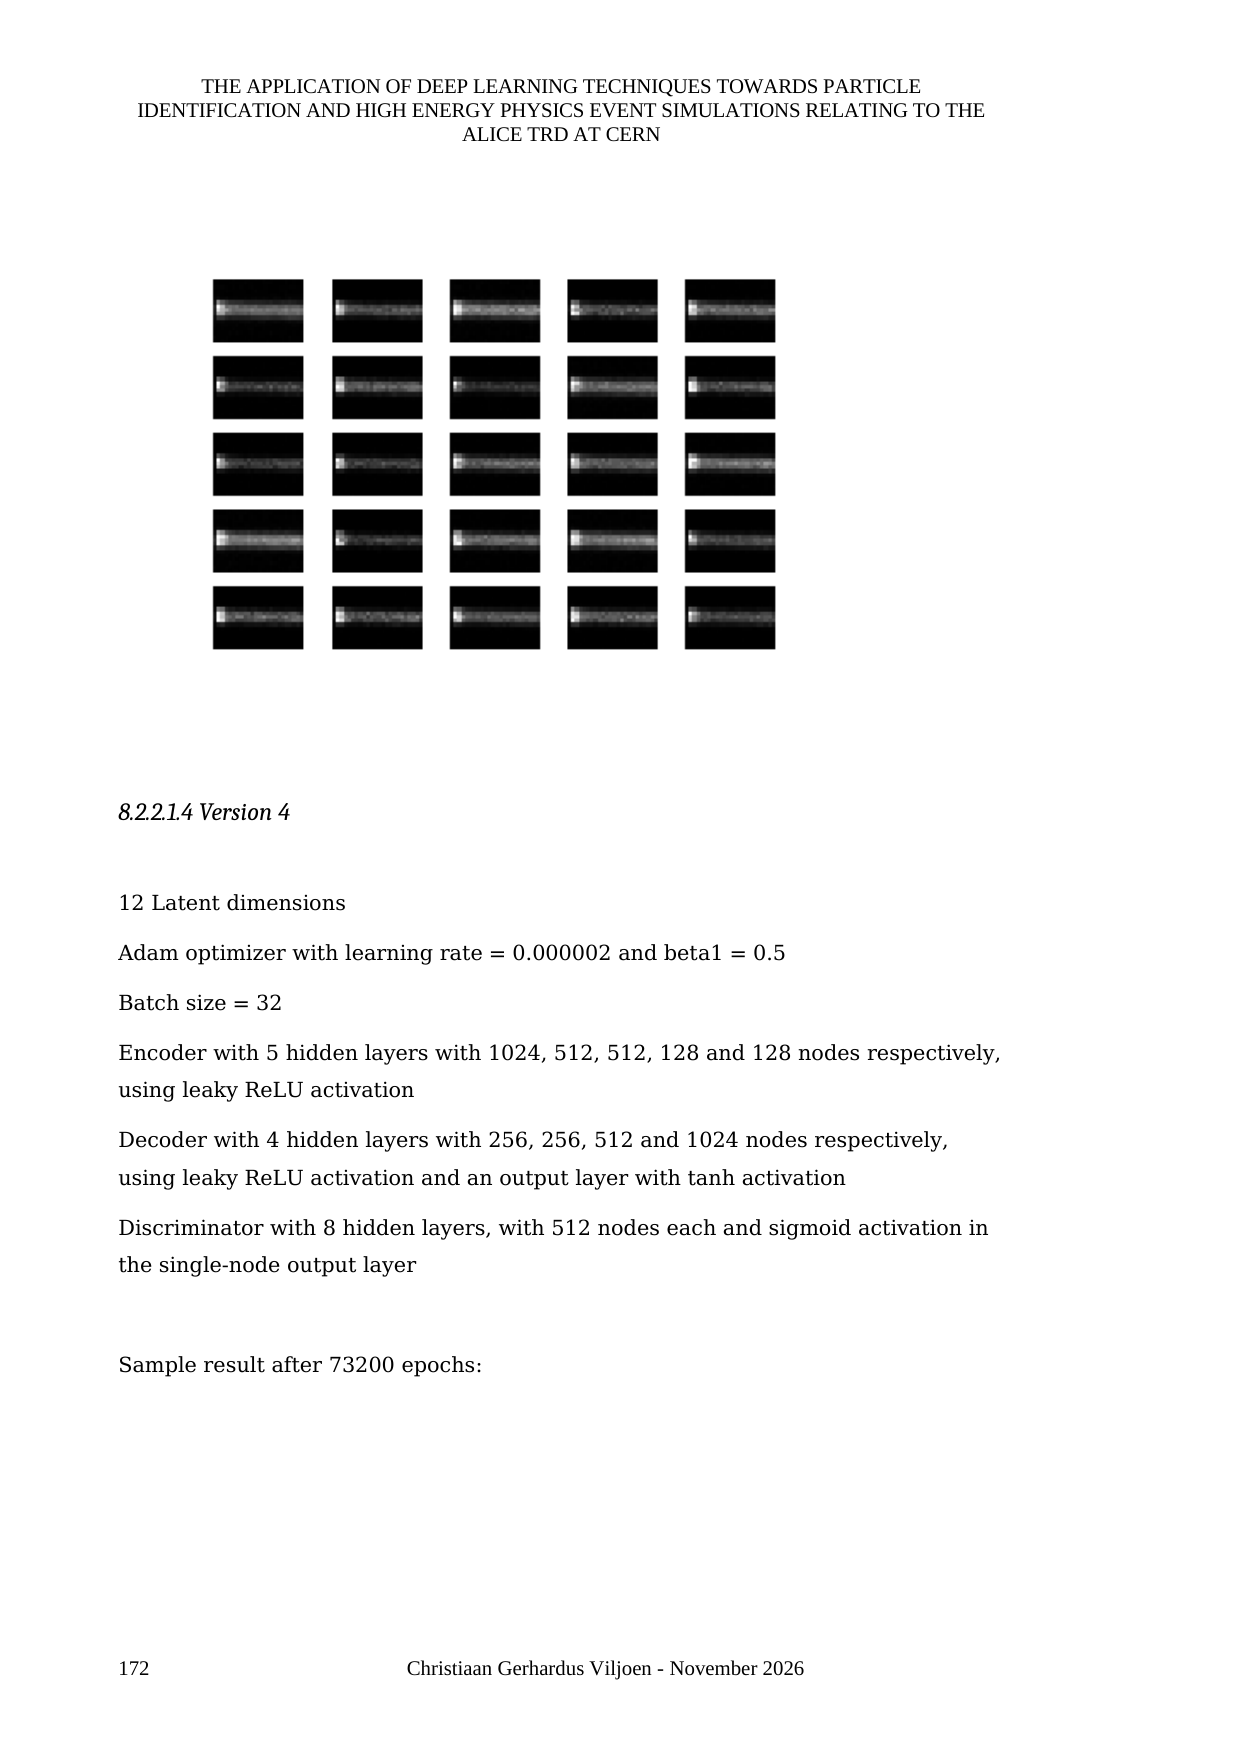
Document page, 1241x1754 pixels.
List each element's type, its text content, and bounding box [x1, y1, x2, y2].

text Batch size = 32 [118, 989, 1004, 1014]
text Sample result after 73200 epochs: [118, 1352, 1004, 1377]
subtitle Version 4 [118, 798, 1004, 827]
picture [118, 220, 854, 711]
text 12 Latent dimensions [118, 889, 1004, 914]
text Discriminator with 8 hidden layers, with 512 nodes each and sigmoid activation in the single-node output layer [118, 1214, 1004, 1277]
text Adam optimizer with learning rate = 0.000002 and beta1 = 0.5 [118, 939, 1004, 964]
text Decoder with 4 hidden layers with 256, 256, 512 and 1024 nodes respectively, using leaky ReLU activation and an output layer with tanh activation [118, 1127, 1004, 1189]
text Encoder with 5 hidden layers with 1024, 512, 512, 128 and 128 nodes respectively, using leaky ReLU activation [118, 1039, 1004, 1102]
